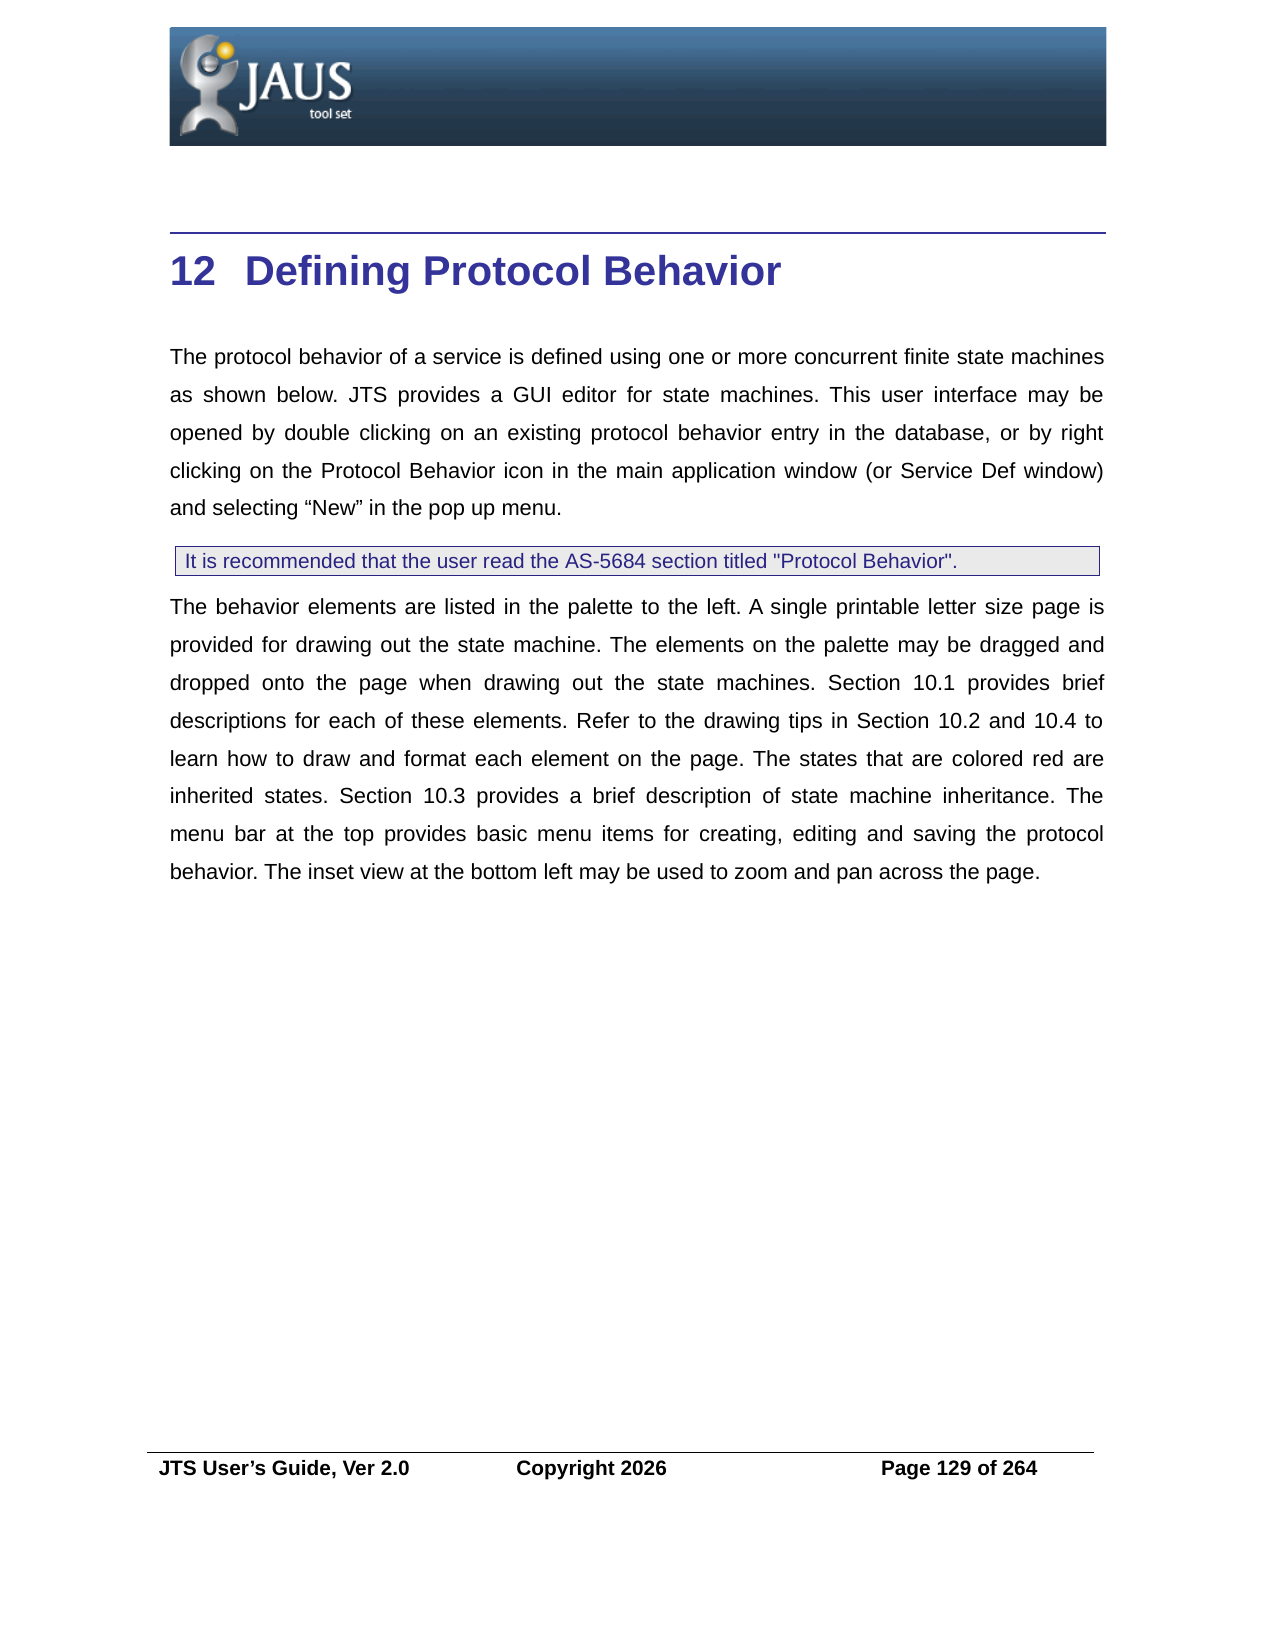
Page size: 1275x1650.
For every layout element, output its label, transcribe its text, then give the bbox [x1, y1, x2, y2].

text It is recommended that the user read the AS-5684 section titled "Protocol Behavior". [176, 547, 1099, 575]
text The behavior elements are listed in the palette to the left. A single printable letter size page is provided for drawing out the state machine. The elements on the palette may be dragged and dropped onto the page when drawing out the state machines. Section 10.1 provides brief descriptions for each of these elements. Refer to the drawing tips in Section 10.2 and 10.4 to learn how to draw and format each element on the page. The states that are colored red are inherited states. Section 10.3 provides a brief description of state machine inheritance. The menu bar at the top provides basic menu items for creating, editing and saving the protocol behavior. The inset view at the bottom left may be used to zoom and pan across the page. [169, 594, 1106, 884]
picture [169, 27, 1107, 146]
subtitle Defining Protocol Behavior [169, 233, 1106, 294]
text The protocol behavior of a service is defined using one or more concurrent finite state machines as shown below. JTS provides a GUI editor for state machines. This user interface may be opened by double clicking on an existing protocol behavior entry in the database, or by right clicking on the Protocol Behavior icon in the main application window (or Service Def window) and selecting “New” in the pop up menu. [169, 344, 1106, 521]
